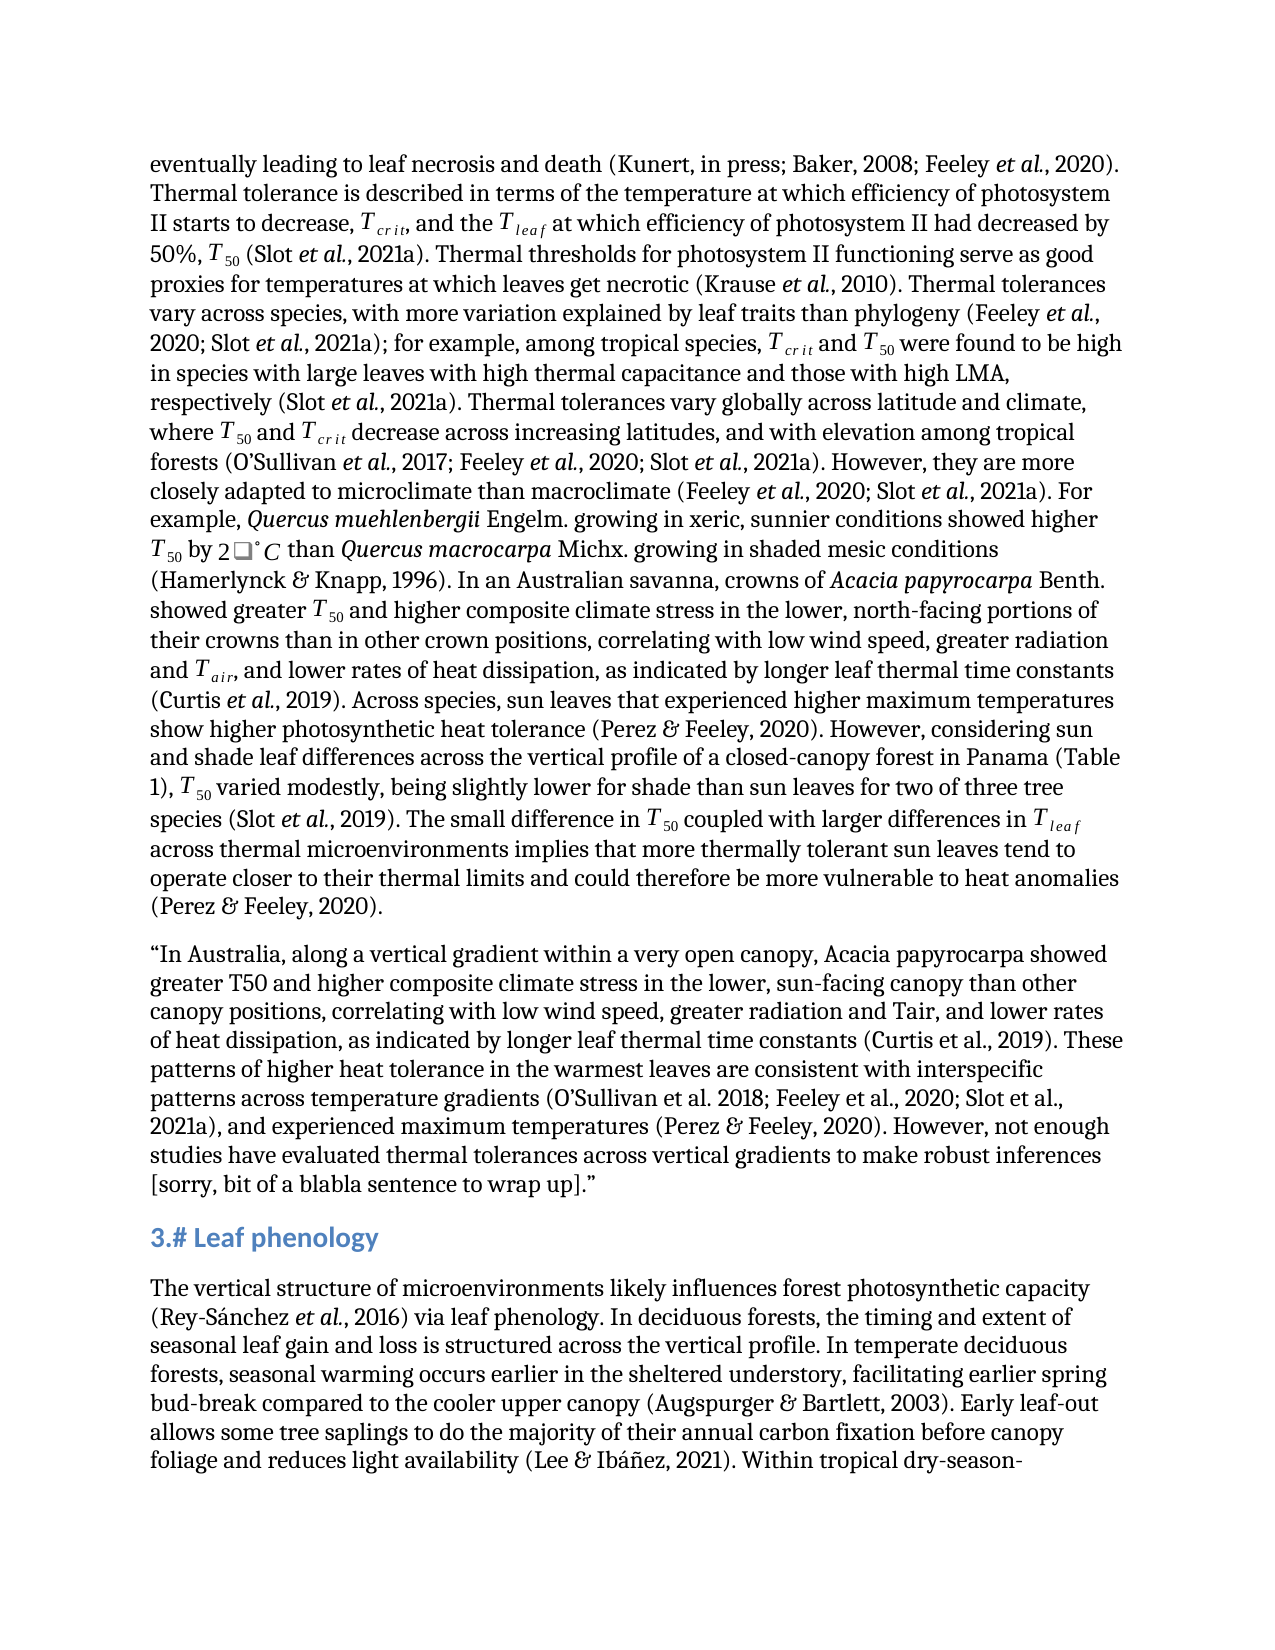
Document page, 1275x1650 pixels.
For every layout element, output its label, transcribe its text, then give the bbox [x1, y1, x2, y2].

text “In Australia, along a vertical gradient within a very open canopy, Acacia papyrocarpa showed greater T50 and higher composite climate stress in the lower, sun-facing canopy than other canopy positions, correlating with low wind speed, greater radiation and Tair, and lower rates of heat dissipation, as indicated by longer leaf thermal time constants (Curtis et al., 2019). These patterns of higher heat tolerance in the warmest leaves are consistent with interspecific patterns across temperature gradients (O’Sullivan et al. 2018; Feeley et al., 2020; Slot et al., 2021a), and experienced maximum temperatures (Perez & Feeley, 2020). However, not enough studies have evaluated thermal tolerances across vertical gradients to make robust inferences [sorry, bit of a blabla sentence to wrap up].” [150, 940, 1125, 1198]
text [150, 150, 1125, 921]
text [150, 1274, 1125, 1475]
subtitle 3.# Leaf phenology [150, 1219, 1125, 1255]
